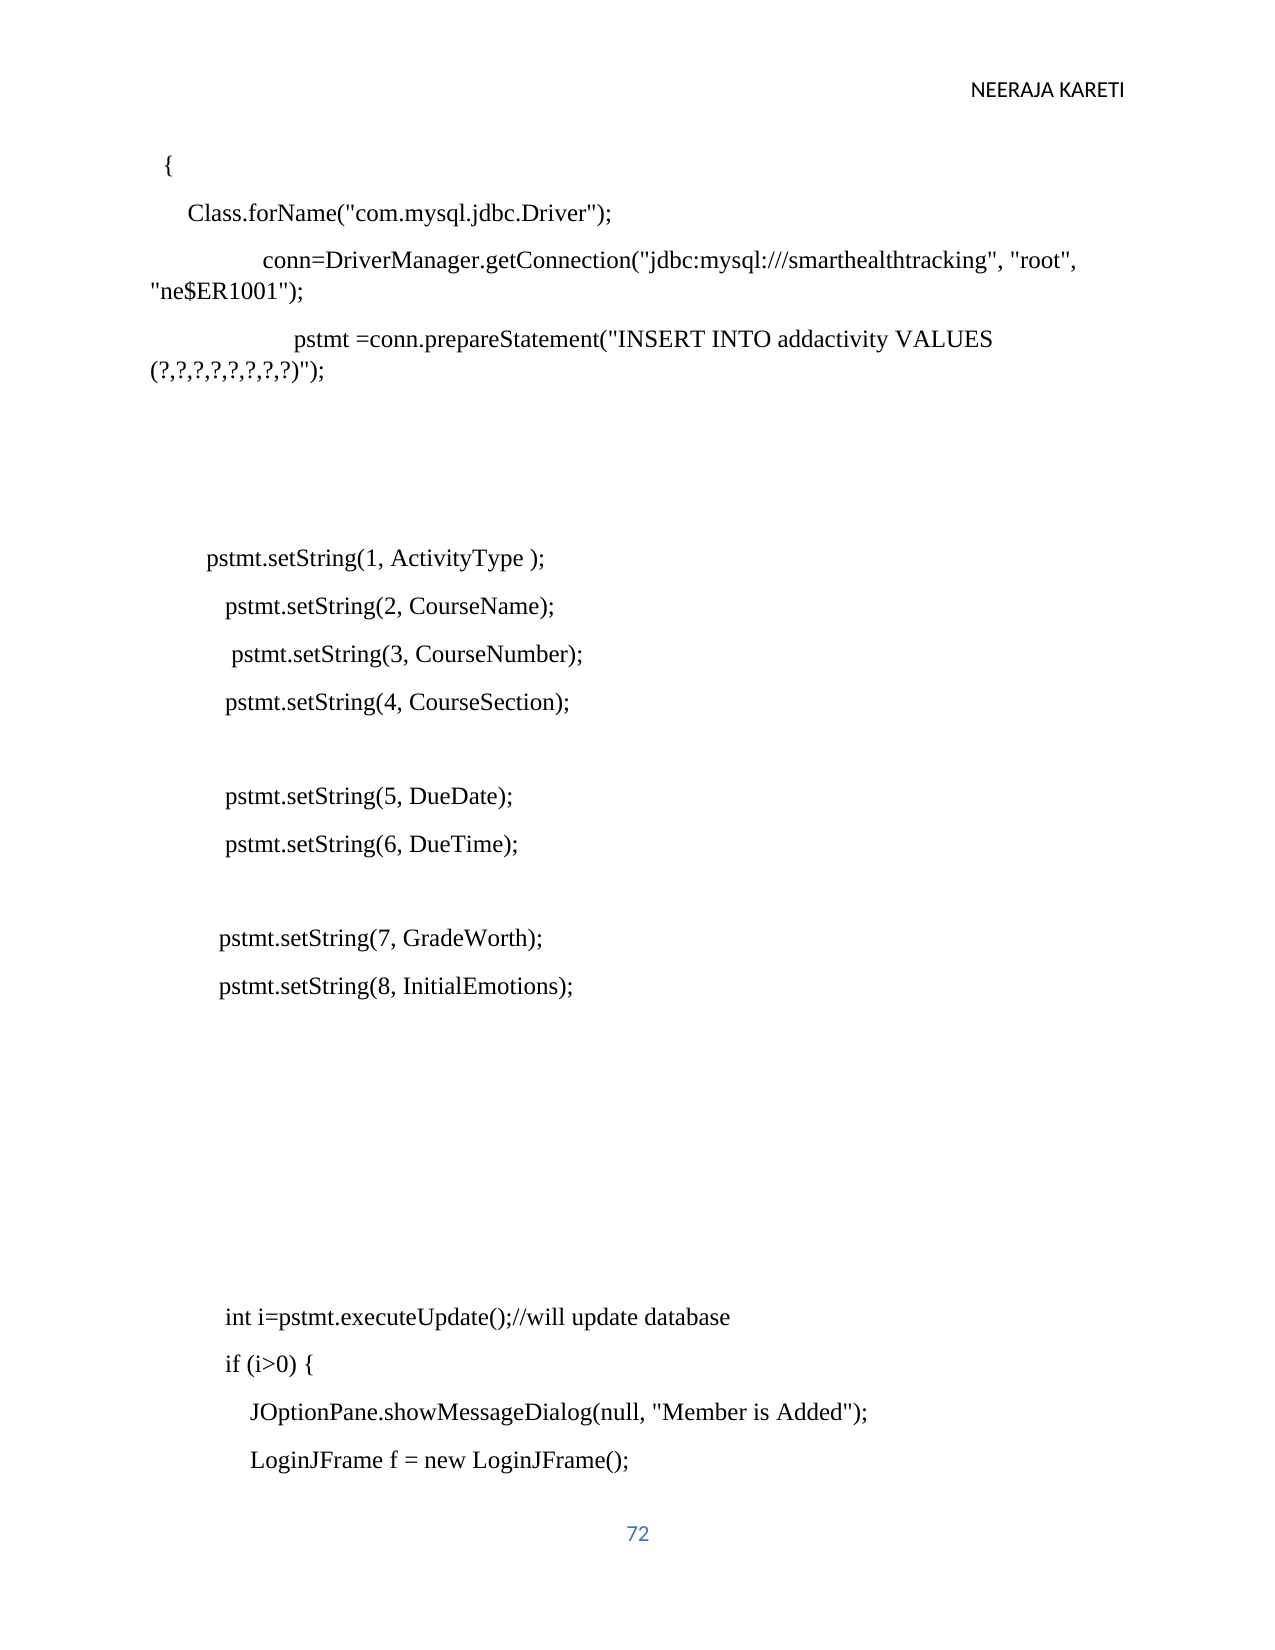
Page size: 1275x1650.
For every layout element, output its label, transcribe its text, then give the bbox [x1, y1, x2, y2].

text pstmt.setString(8, InitialEmotions); [150, 971, 1125, 1000]
text pstmt.setString(1, ActivityType ); [150, 543, 1125, 572]
text pstmt.setString(7, GradeWorth); [150, 923, 1125, 952]
text Class.forName("com.mysql.jdbc.Driver"); [150, 198, 1125, 226]
text conn=DriverManager.getConnection("jdbc:mysql:///smarthealthtracking", "root", "ne$ER1001"); [150, 245, 1125, 305]
text pstmt.setString(5, DueDate); [150, 781, 1125, 810]
text pstmt =conn.prepareStatement("INSERT INTO addactivity VALUES (?,?,?,?,?,?,?,?)"); [150, 324, 1125, 384]
text pstmt.setString(4, CourseSection); [150, 687, 1125, 715]
text int i=pstmt.executeUpdate();//will update database [150, 1302, 1125, 1331]
text pstmt.setString(6, DueTime); [150, 829, 1125, 858]
text JOptionPane.showMessageDialog(null, "Member is Added"); [150, 1397, 1125, 1426]
text LoginJFrame f = new LoginJFrame(); [150, 1445, 1125, 1474]
text if (i>0) { [150, 1349, 1125, 1378]
text { [150, 150, 1125, 179]
text pstmt.setString(2, CourseName); [150, 591, 1125, 620]
text pstmt.setString(3, CourseNumber); [150, 639, 1125, 668]
